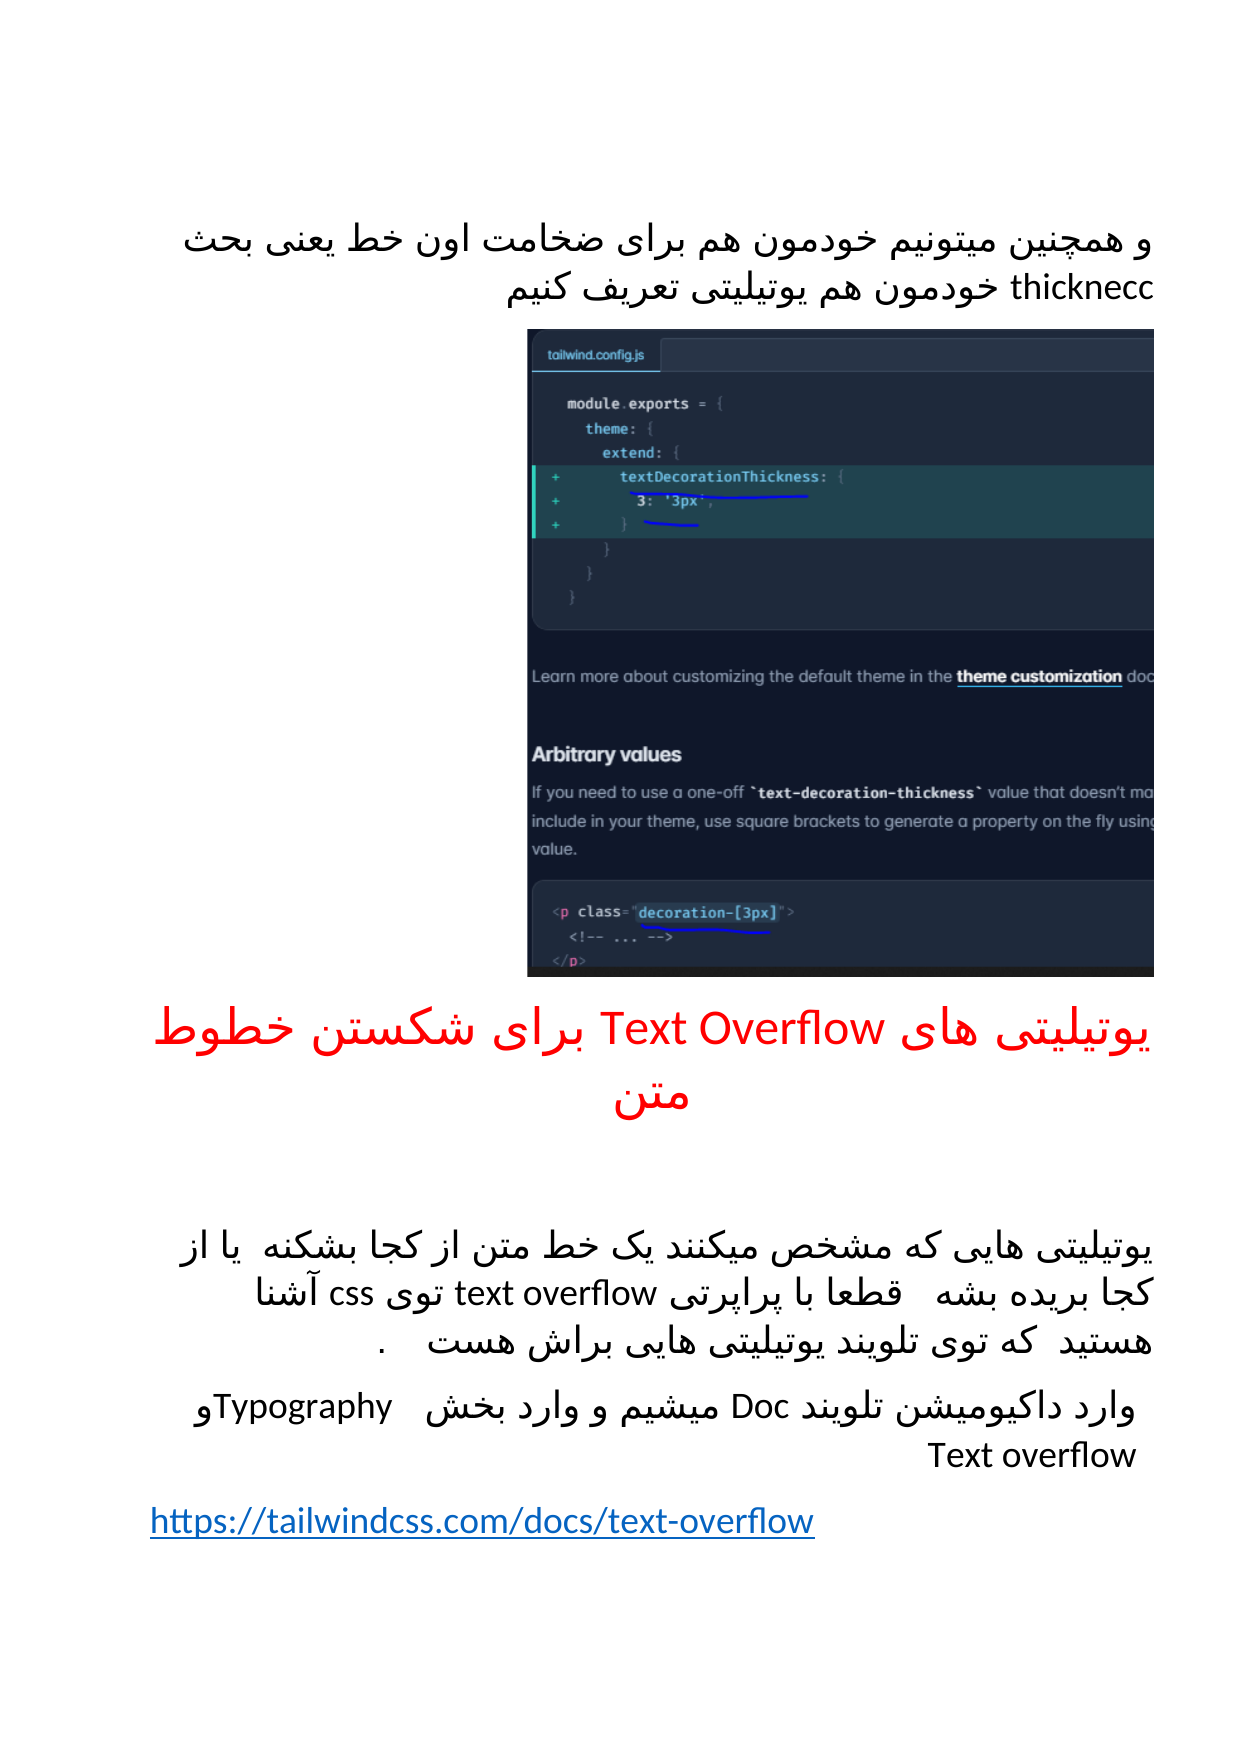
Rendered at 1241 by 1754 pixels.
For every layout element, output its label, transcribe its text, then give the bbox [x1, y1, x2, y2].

text یوتیلیتی هایی که مشخص میکنند یک خط متن از کجا بشکنه یا از کجا بریده بشه قطعا با پراپرتی text overflow توی css آشنا هستید که توی تلویند یوتیلیتی هایی براش هست . [150, 1223, 1154, 1362]
text https://tailwindcss.com/docs/text-overflow [150, 1497, 1137, 1543]
text یوتیلیتی های Text Overflow برای شکستن خطوط متن [150, 996, 1154, 1119]
text و همچنین میتونیم خودمون هم برای ضخامت اون خط یعنی بحث thicknecc خودمون هم یوتیلیتی تعریف کنیم [150, 216, 1154, 309]
text وارد داکیومیشن تلویند Doc میشیم و وارد بخش Typographyو Text overflow [150, 1382, 1137, 1477]
picture [527, 329, 1154, 977]
